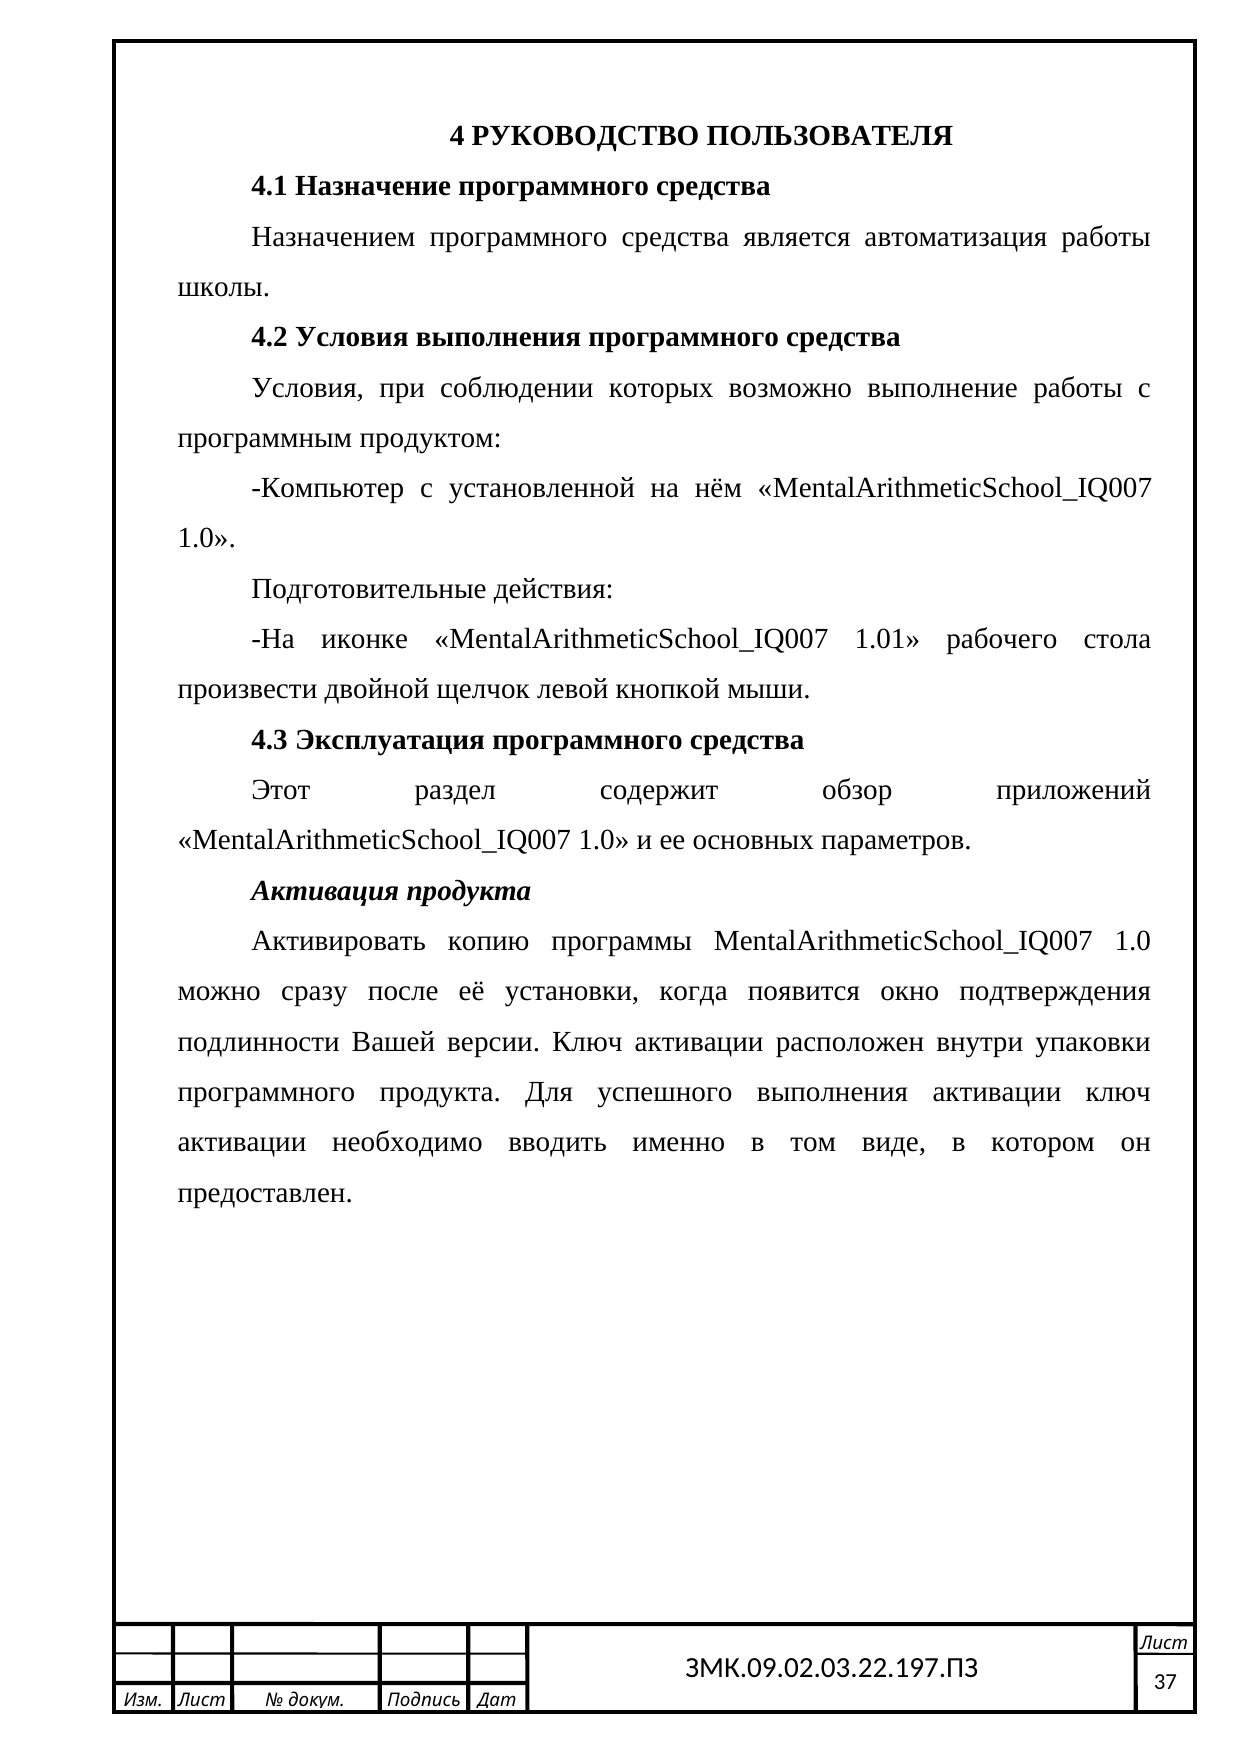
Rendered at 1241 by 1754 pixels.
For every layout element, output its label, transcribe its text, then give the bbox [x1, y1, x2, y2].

text Этот раздел содержит обзор приложений «MentalArithmeticSchool_IQ007 1.0» и ее основных параметров. [177, 772, 1152, 856]
text Подготовительные действия: [177, 571, 1152, 604]
text 4.2 Условия выполнения программного средства [177, 319, 1152, 353]
text Условия, при соблюдении которых возможно выполнение работы с программным продуктом: [177, 370, 1152, 453]
text -Компьютер с установленной на нём «MentalArithmeticSchool_IQ007 1.0». [177, 470, 1152, 554]
text 4 РУКОВОДСТВО ПОЛЬЗОВАТЕЛЯ [177, 118, 1152, 152]
text Активировать копию программы MentalArithmeticSchool_IQ007 1.0 можно сразу после её установки, когда появится окно подтверждения подлинности Вашей версии. Ключ активации расположен внутри упаковки программного продукта. Для успешного выполнения активации ключ активации необходимо вводить именно в том виде, в котором он предоставлен. [177, 923, 1152, 1208]
text -На иконке «MentalArithmeticSchool_IQ007 1.01» рабочего стола произвести двойной щелчок левой кнопкой мыши. [177, 621, 1152, 705]
text Активация продукта [177, 873, 1152, 906]
text 4.1 Назначение программного средства [177, 168, 1152, 202]
text Назначением программного средства является автоматизация работы школы. [177, 219, 1152, 303]
text 4.3 Эксплуатация программного средства [177, 722, 1152, 755]
